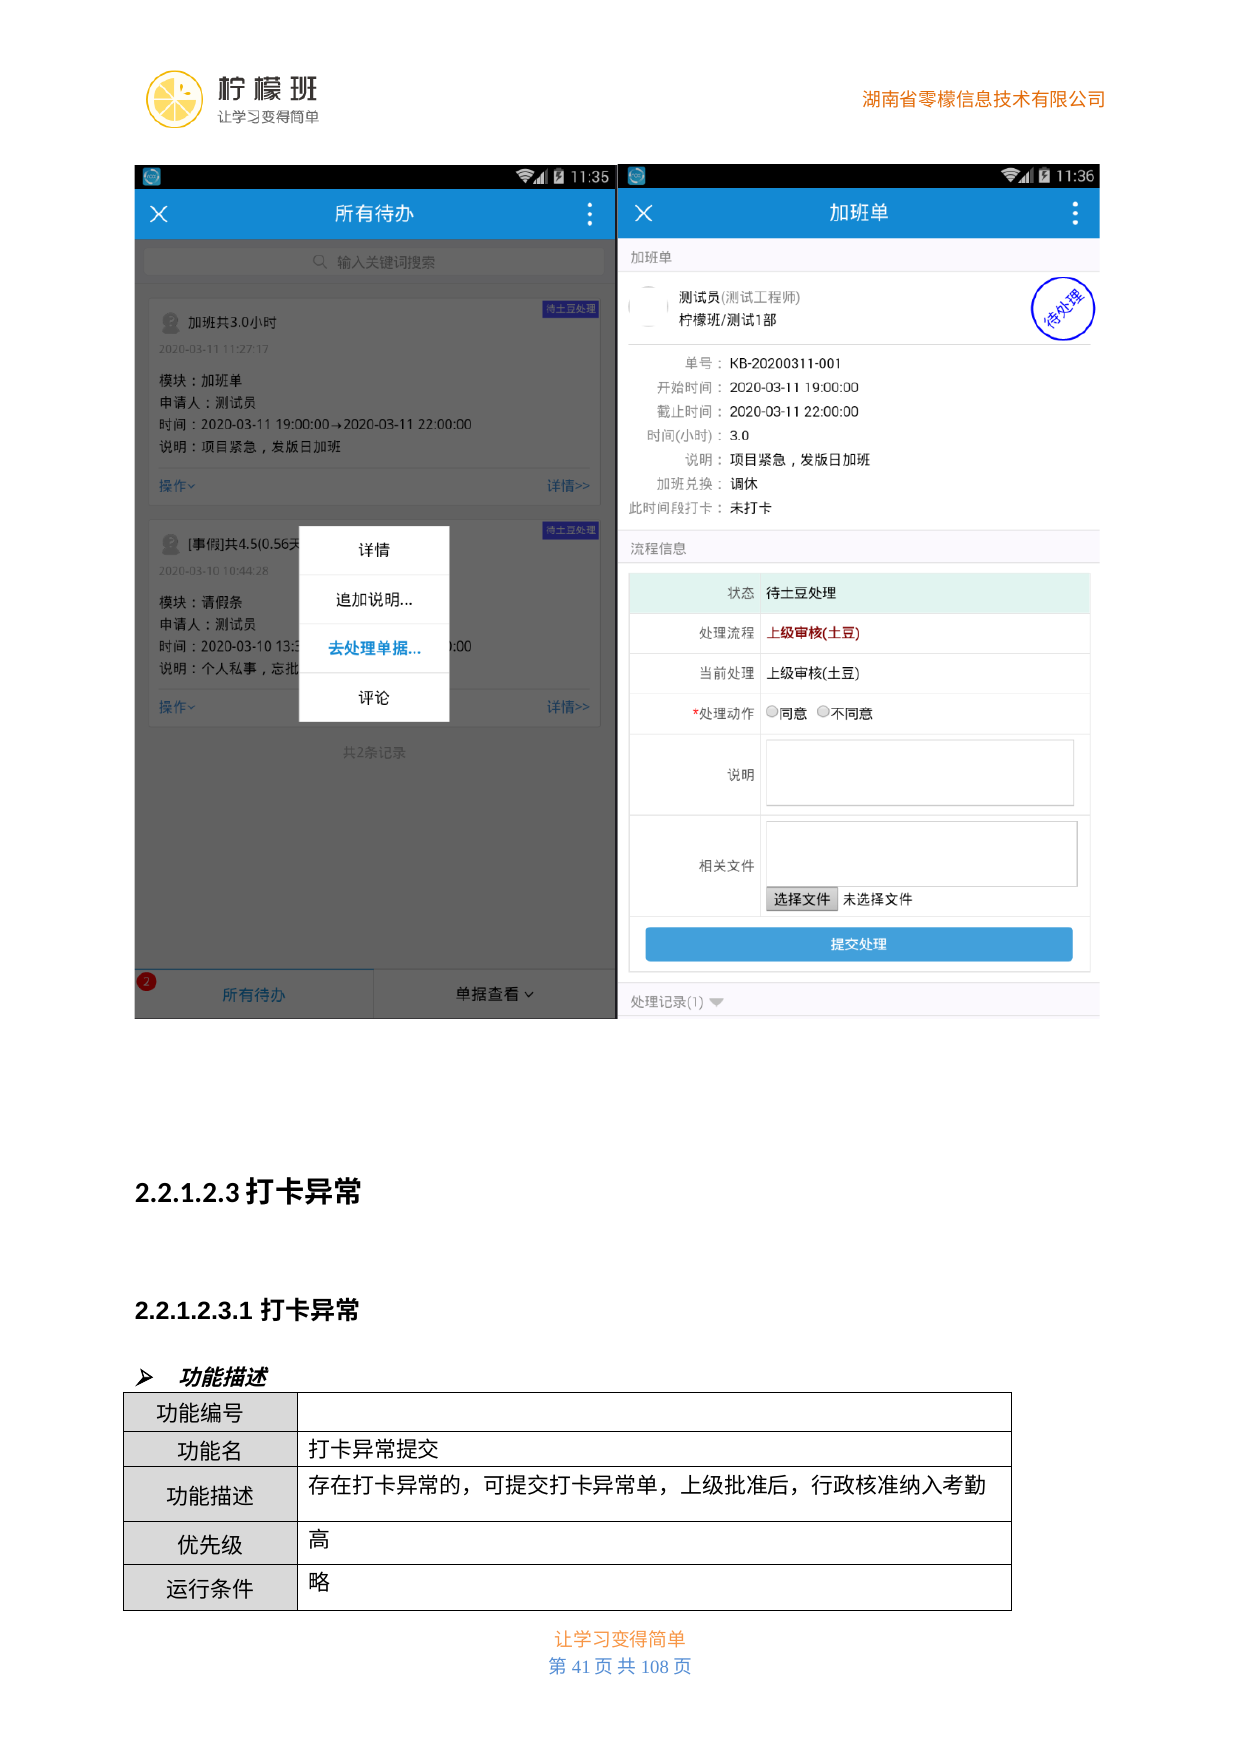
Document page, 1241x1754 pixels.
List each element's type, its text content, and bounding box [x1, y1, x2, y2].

table_cell 功能名 [124, 1432, 297, 1466]
table_cell 打卡异常提交 [298, 1432, 1011, 1466]
subtitle 2.2.1.2.3.1 打卡异常 [134, 1276, 1106, 1341]
table_cell 略 [298, 1565, 1011, 1610]
picture [134, 65, 340, 133]
subtitle 2.2.1.2.3打卡异常 [134, 1157, 1106, 1222]
table_cell 存在打卡异常的，可提交打卡异常单，上级批准后，行政核准纳入考勤 [298, 1467, 1011, 1521]
table_header [298, 1393, 1011, 1431]
table_cell 运行条件 [124, 1565, 297, 1610]
table_cell 功能描述 [124, 1467, 297, 1521]
table_header 功能编号 [124, 1393, 297, 1431]
picture [134, 164, 1100, 1019]
list 功能描述 [134, 1359, 1106, 1392]
table_cell 优先级 [124, 1522, 297, 1564]
table_cell 高 [298, 1522, 1011, 1564]
